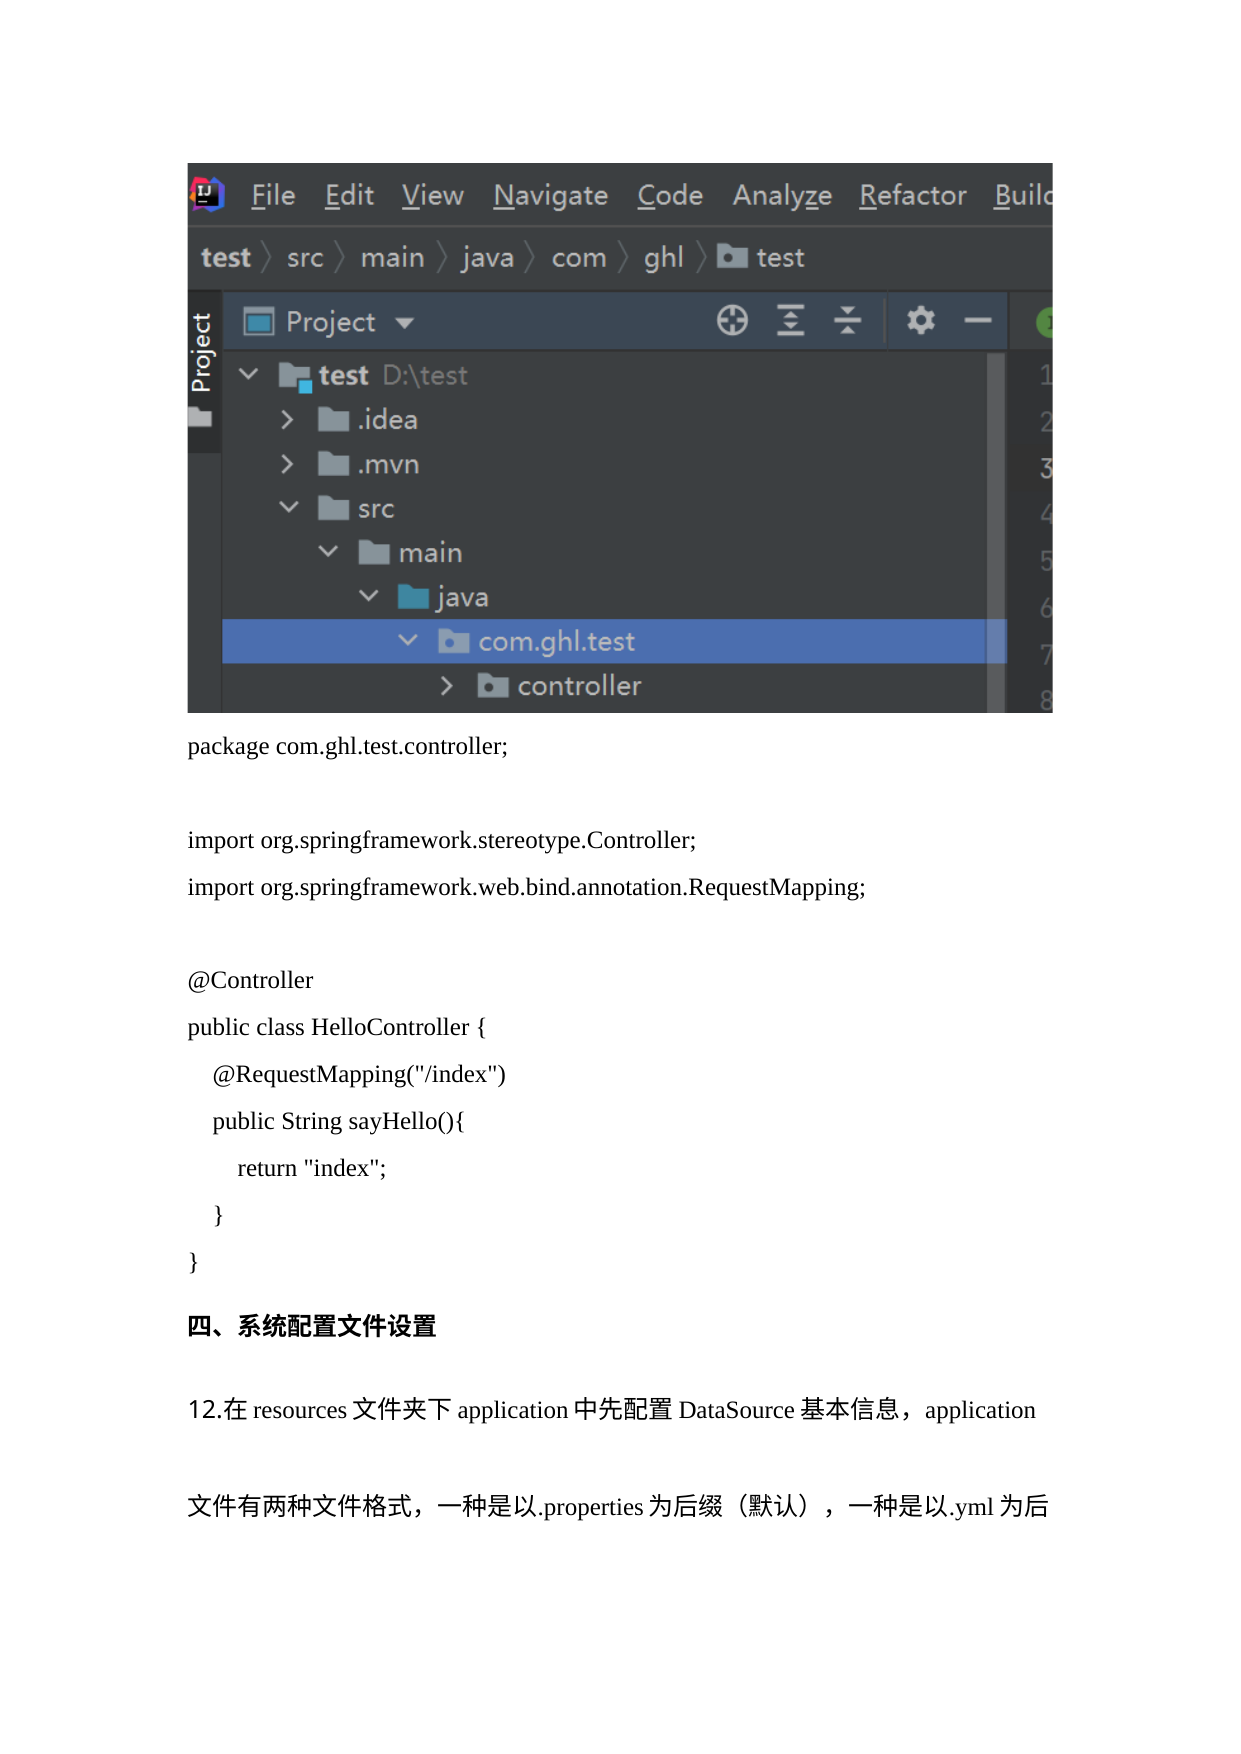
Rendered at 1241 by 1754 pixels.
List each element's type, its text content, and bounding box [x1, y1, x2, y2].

text import org.springframework.web.bind.annotation.RequestMapping; [187, 870, 1053, 902]
text @RequestMapping("/index") [187, 1057, 1053, 1090]
text @Controller [187, 964, 1053, 996]
text 四、系统配置文件设置 [187, 1292, 1053, 1357]
text import org.springframework.stereotype.Controller; [187, 823, 1053, 856]
picture [187, 163, 1053, 713]
text } [187, 1245, 1053, 1277]
text return "index"; [187, 1151, 1053, 1184]
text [187, 1375, 1053, 1537]
text public String sayHello(){ [187, 1104, 1053, 1137]
text package com.ghl.test.controller; [187, 729, 1053, 762]
text public class HelloController { [187, 1011, 1053, 1043]
text } [187, 1198, 1053, 1231]
